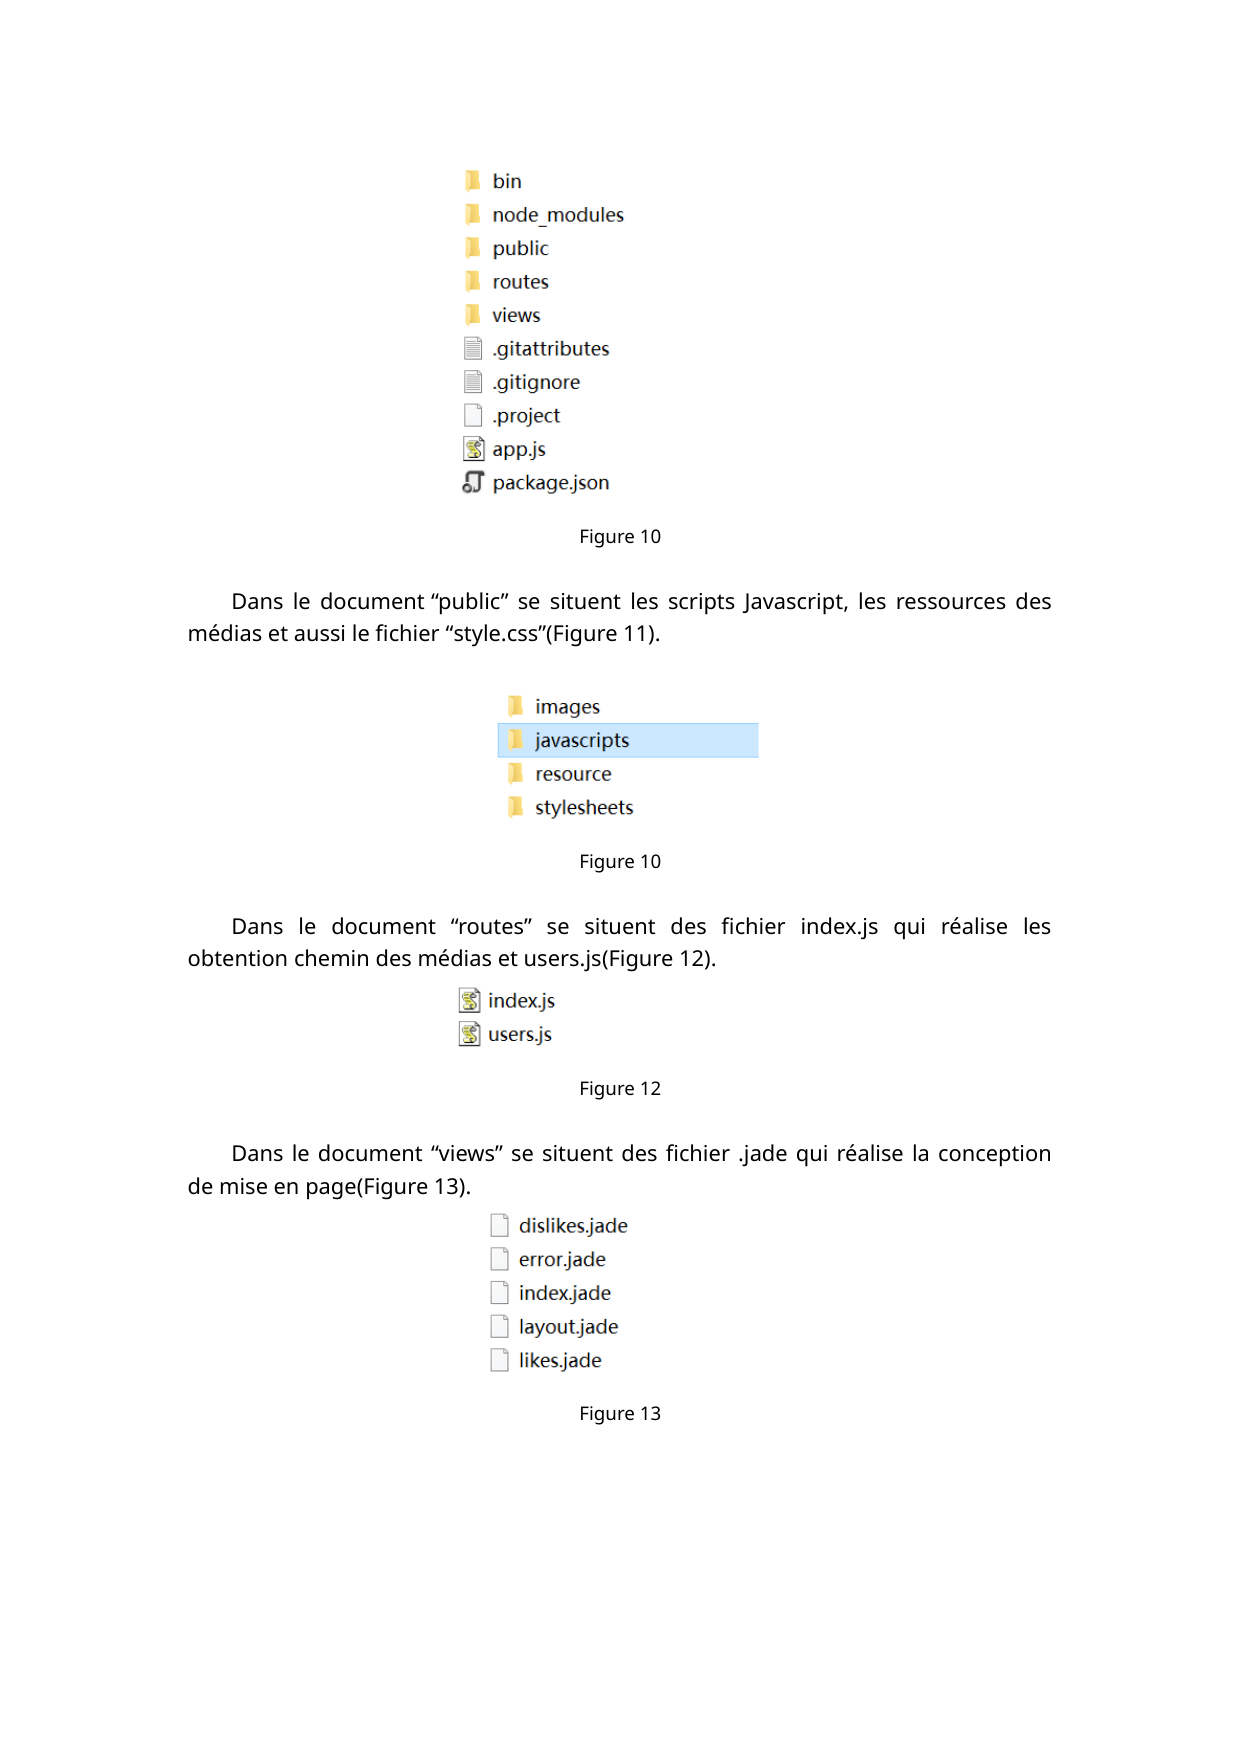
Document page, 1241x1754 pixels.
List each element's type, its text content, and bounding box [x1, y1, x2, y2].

text Figure 12 [187, 1072, 1053, 1104]
picture [481, 682, 759, 829]
picture [434, 162, 807, 504]
picture [476, 1202, 764, 1382]
text Dans le document “views” se situent des fichier .jade qui réalise la conception de mise en page(Figure 13). [187, 1137, 1053, 1202]
picture [441, 974, 800, 1063]
text Dans le document “routes” se situent des fichier index.js qui réalise les obtention chemin des médias et users.js(Figure 12). [187, 909, 1053, 974]
text Figure 10 [187, 844, 1053, 877]
text Dans le document “public” se situent les scripts Javascript, les ressources des médias et aussi le fichier “style.css”(Figure 11). [187, 584, 1053, 649]
text Figure 13 [187, 1397, 1053, 1429]
text Figure 10 [187, 519, 1053, 552]
